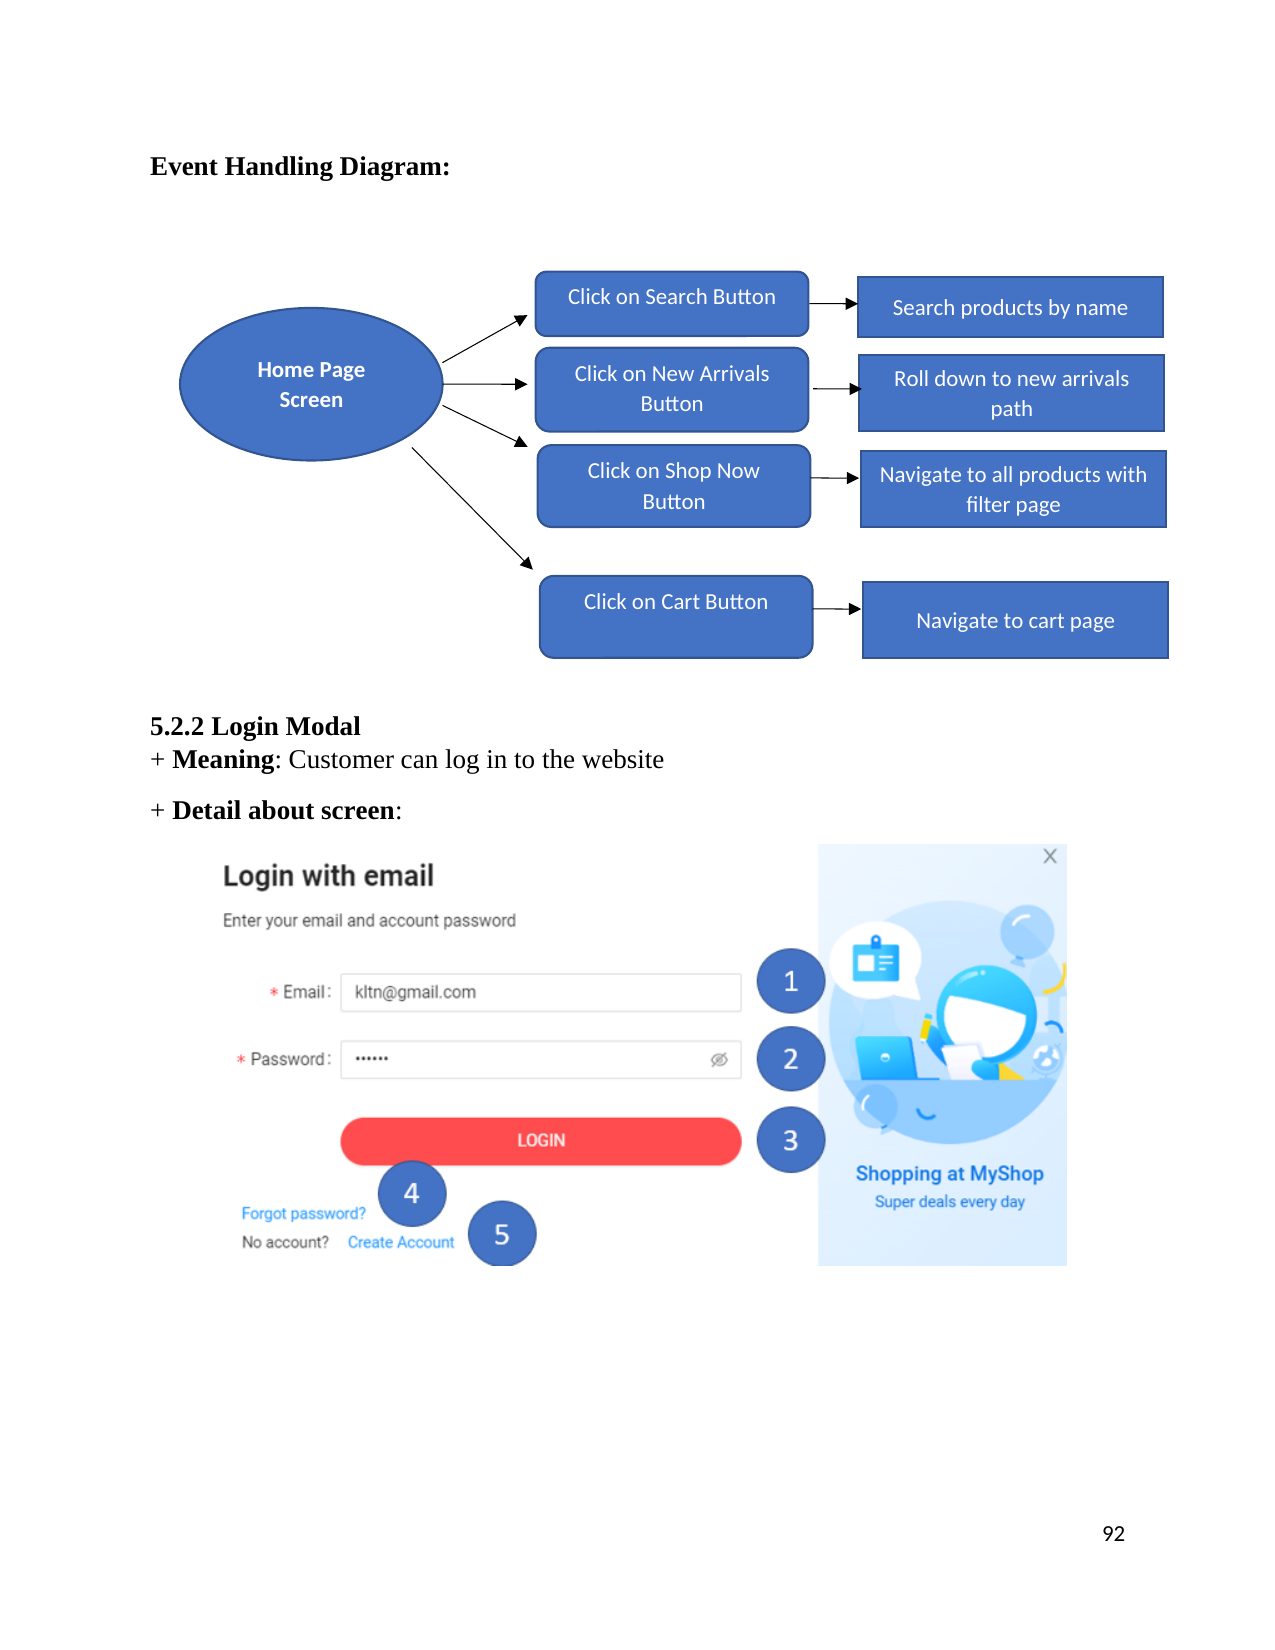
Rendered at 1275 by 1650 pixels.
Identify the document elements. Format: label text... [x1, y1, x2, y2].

text Event Handling Diagram: [150, 150, 1125, 181]
subtitle 5.2.2 Login Modal [150, 710, 1125, 741]
text + Meaning: Customer can log in to the website [150, 744, 1125, 775]
text + Detail about screen: [150, 794, 1125, 825]
picture [208, 844, 1067, 1266]
